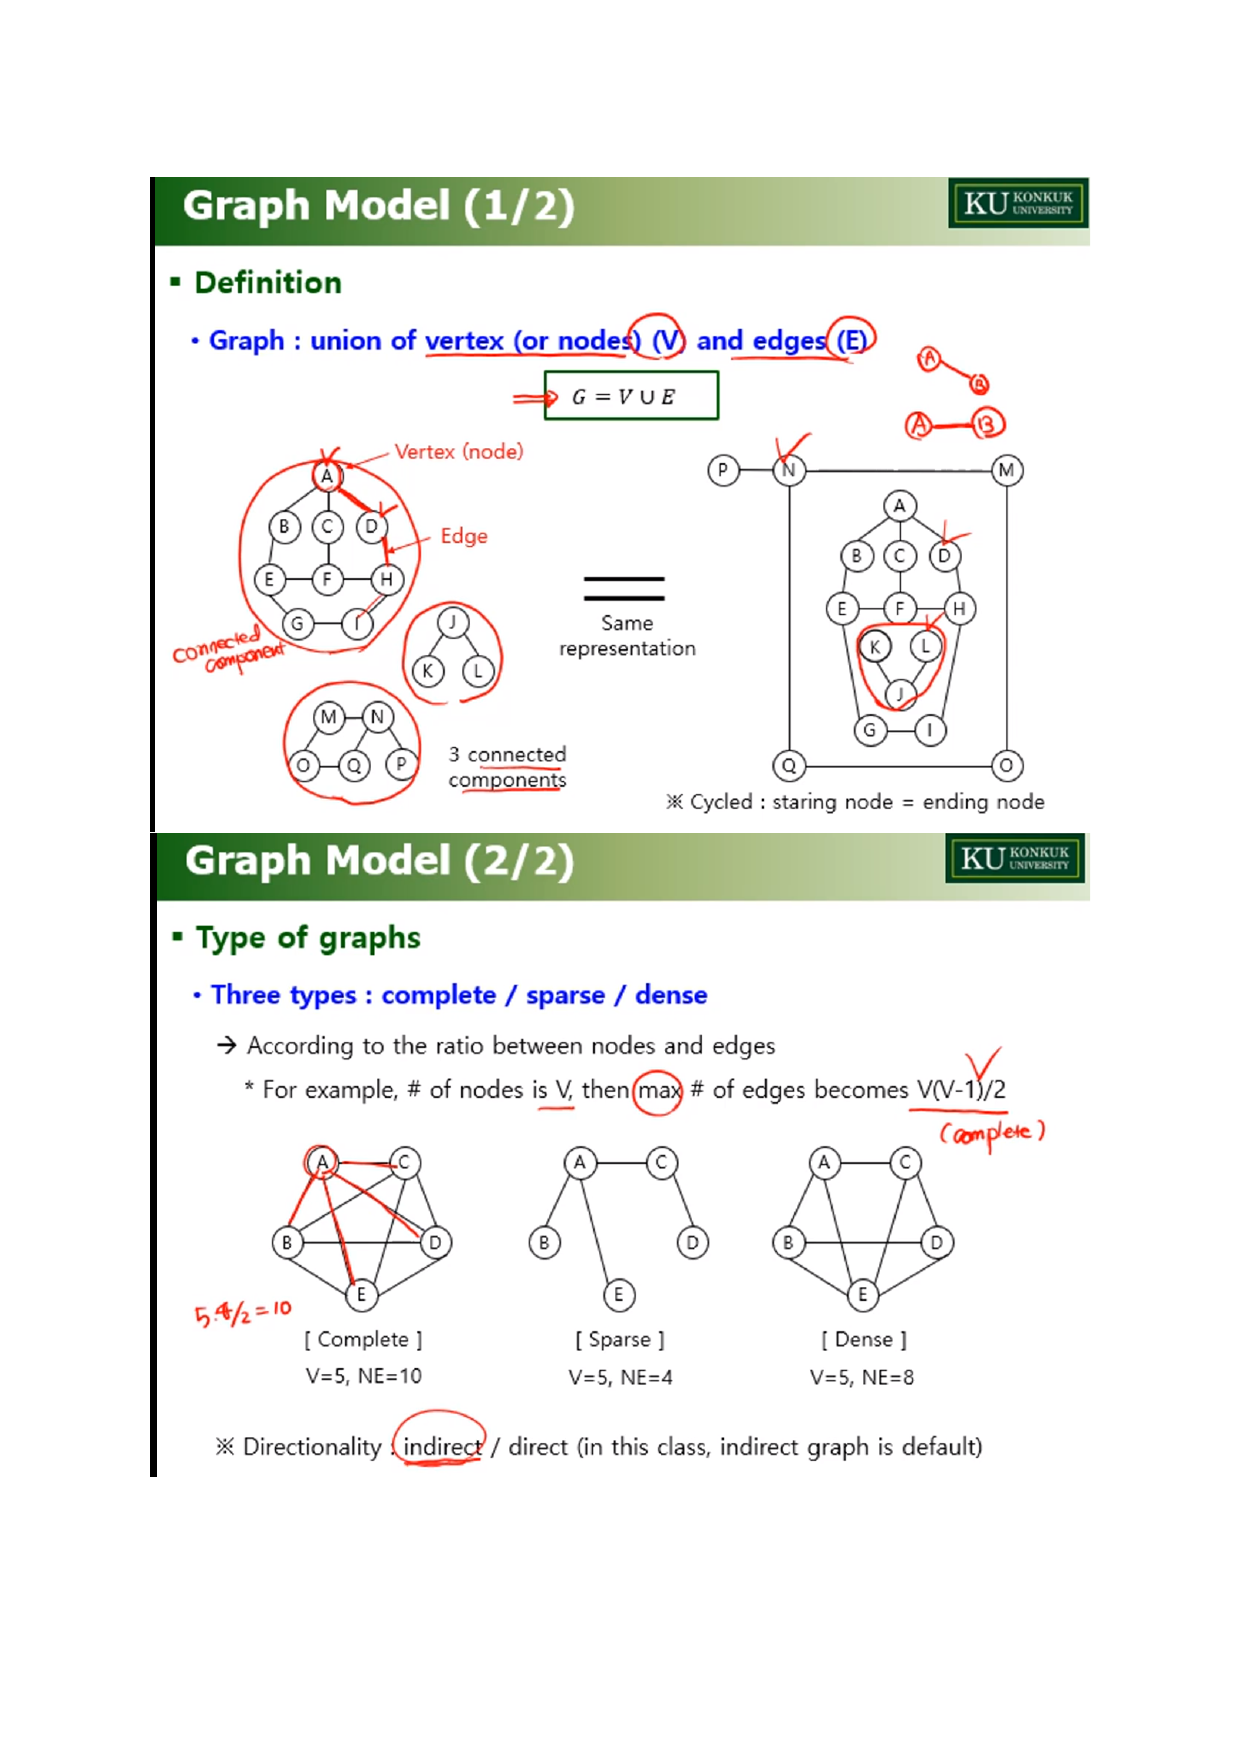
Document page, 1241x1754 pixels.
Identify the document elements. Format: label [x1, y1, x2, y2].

picture [150, 177, 1091, 832]
picture [150, 833, 1091, 1477]
